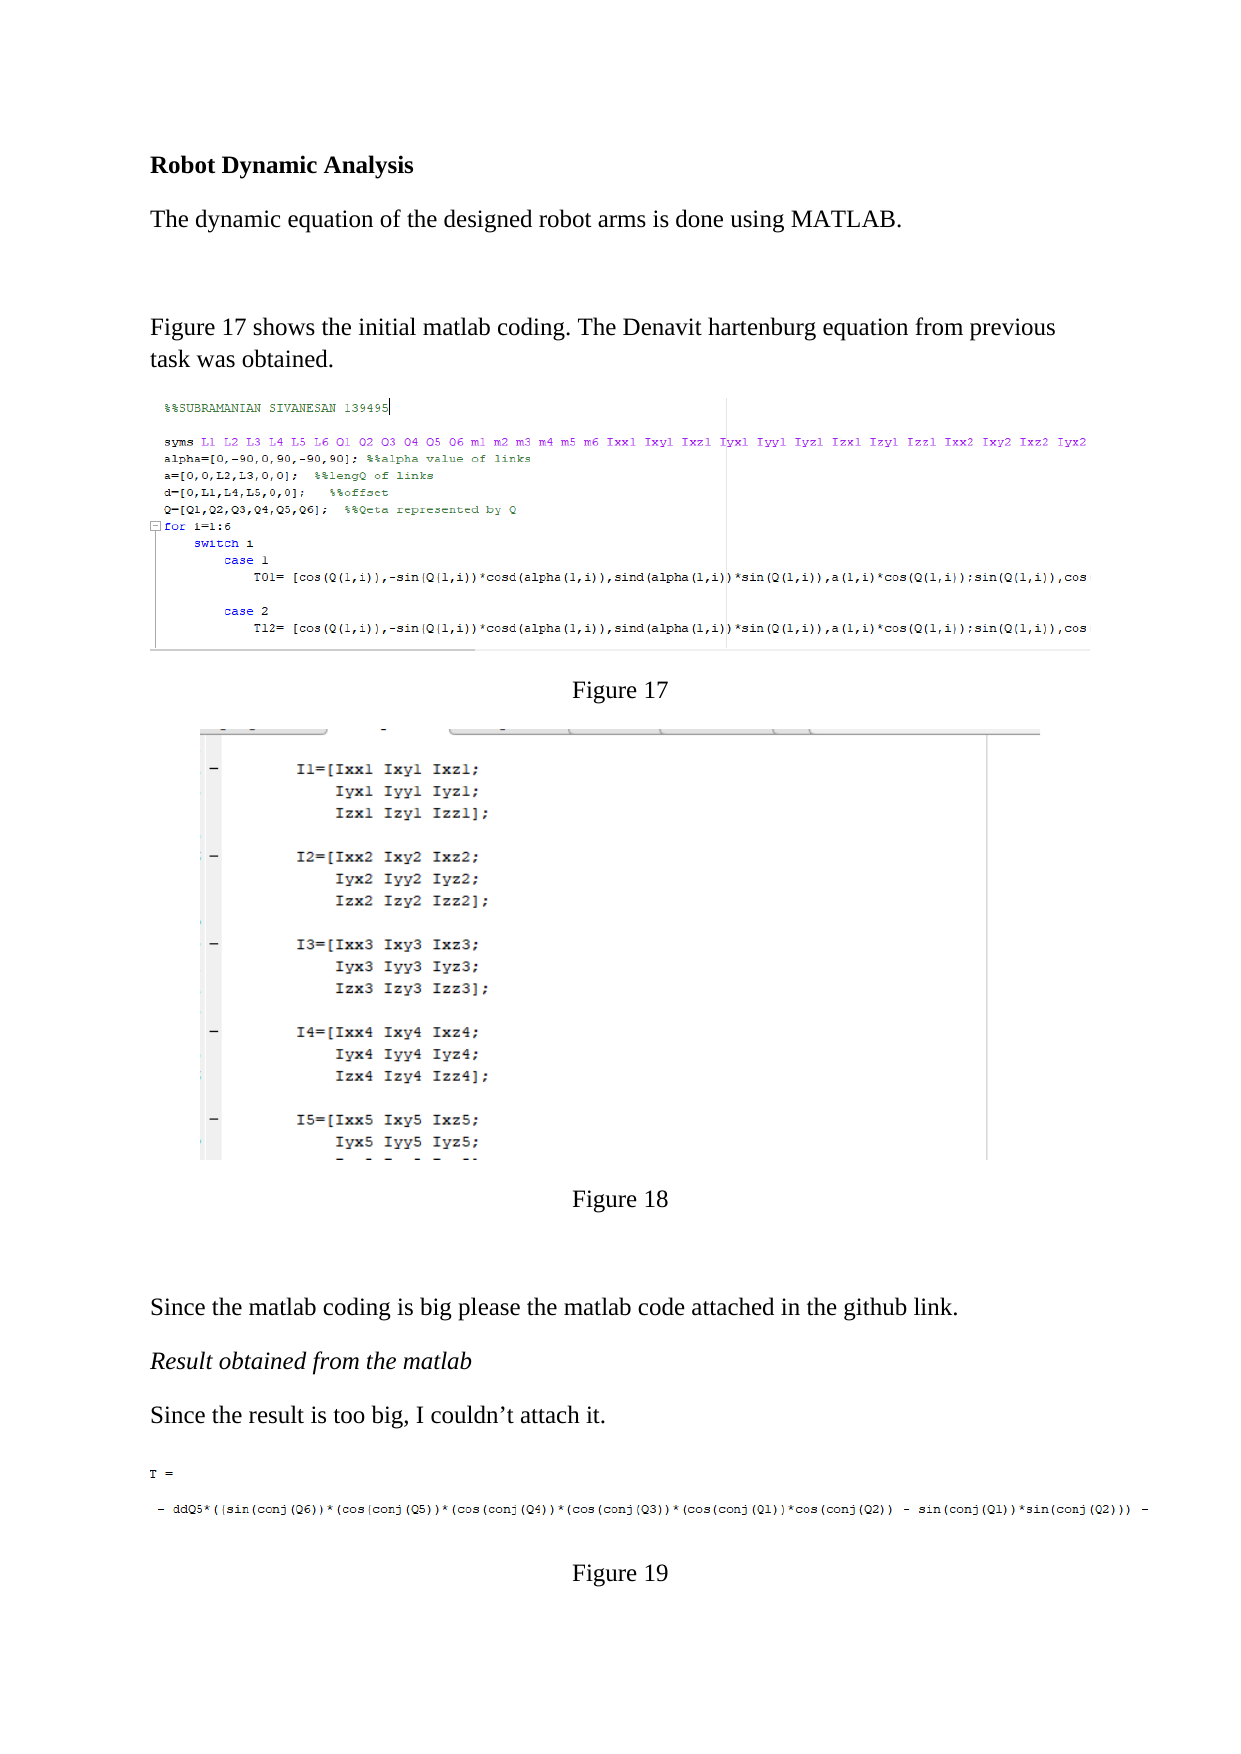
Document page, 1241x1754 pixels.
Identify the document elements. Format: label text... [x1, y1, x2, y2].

text Result obtained from the matlab [150, 1346, 1090, 1374]
picture [200, 729, 1041, 1160]
text Figure 19 [150, 1558, 1090, 1587]
picture [150, 1453, 1149, 1534]
text Figure 17 shows the initial matlab coding. The Denavit hartenburg equation from previous task was obtained. [150, 312, 1090, 373]
text Figure 17 [150, 676, 1090, 704]
text Figure 18 [150, 1184, 1090, 1213]
picture [150, 398, 1091, 651]
text Robot Dynamic Analysis [150, 150, 1090, 179]
text Since the result is too big, I couldn’t attach it. [150, 1400, 1090, 1428]
text The dynamic equation of the designed robot arms is done using MATLAB. [150, 204, 1090, 233]
text Since the matlab coding is big please the matlab code attached in the github link. [150, 1292, 1090, 1321]
